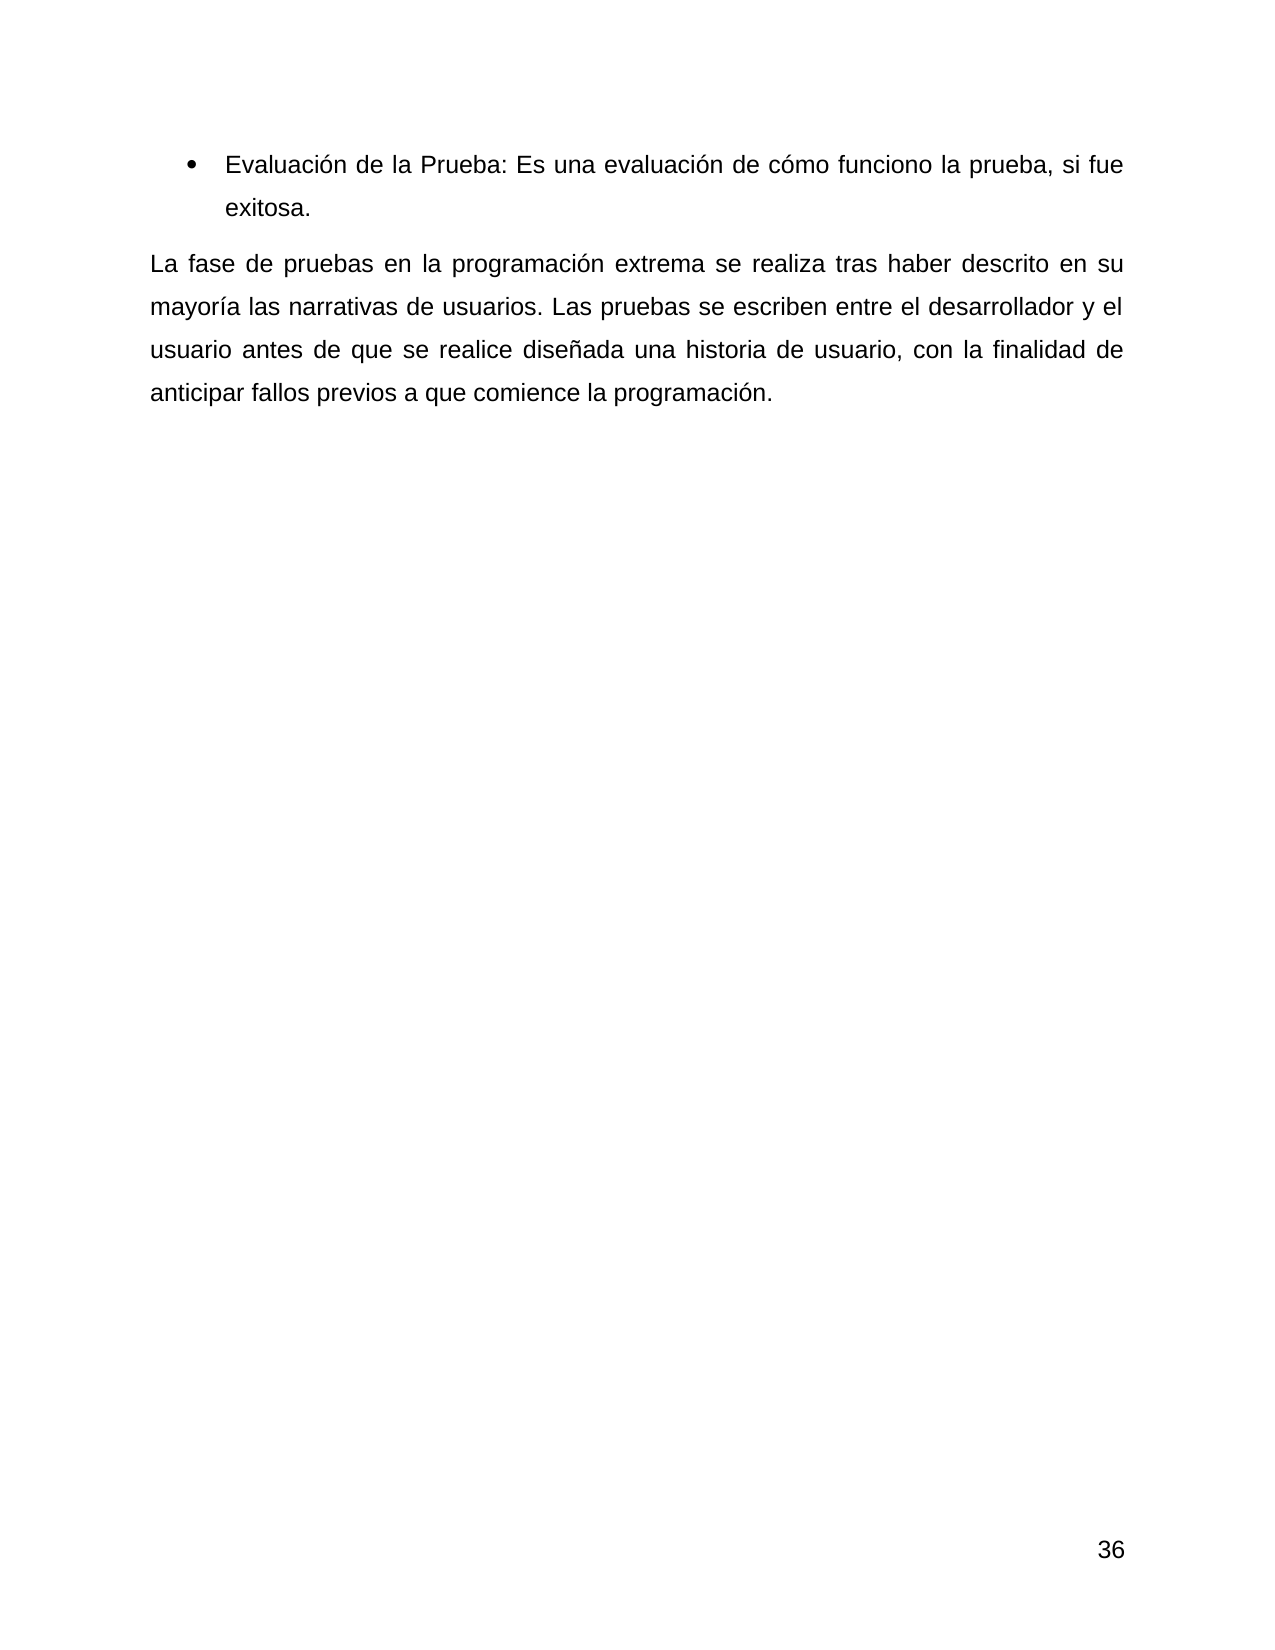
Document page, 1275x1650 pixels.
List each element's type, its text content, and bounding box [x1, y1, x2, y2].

list Evaluación de la Prueba: Es una evaluación de cómo funciono la prueba, si fue exitosa. [187, 150, 1125, 222]
text La fase de pruebas en la programación extrema se realiza tras haber descrito en su mayoría las narrativas de usuarios. Las pruebas se escriben entre el desarrollador y el usuario antes de que se realice diseñada una historia de usuario, con la finalidad de anticipar fallos previos a que comience la programación. [150, 249, 1125, 407]
